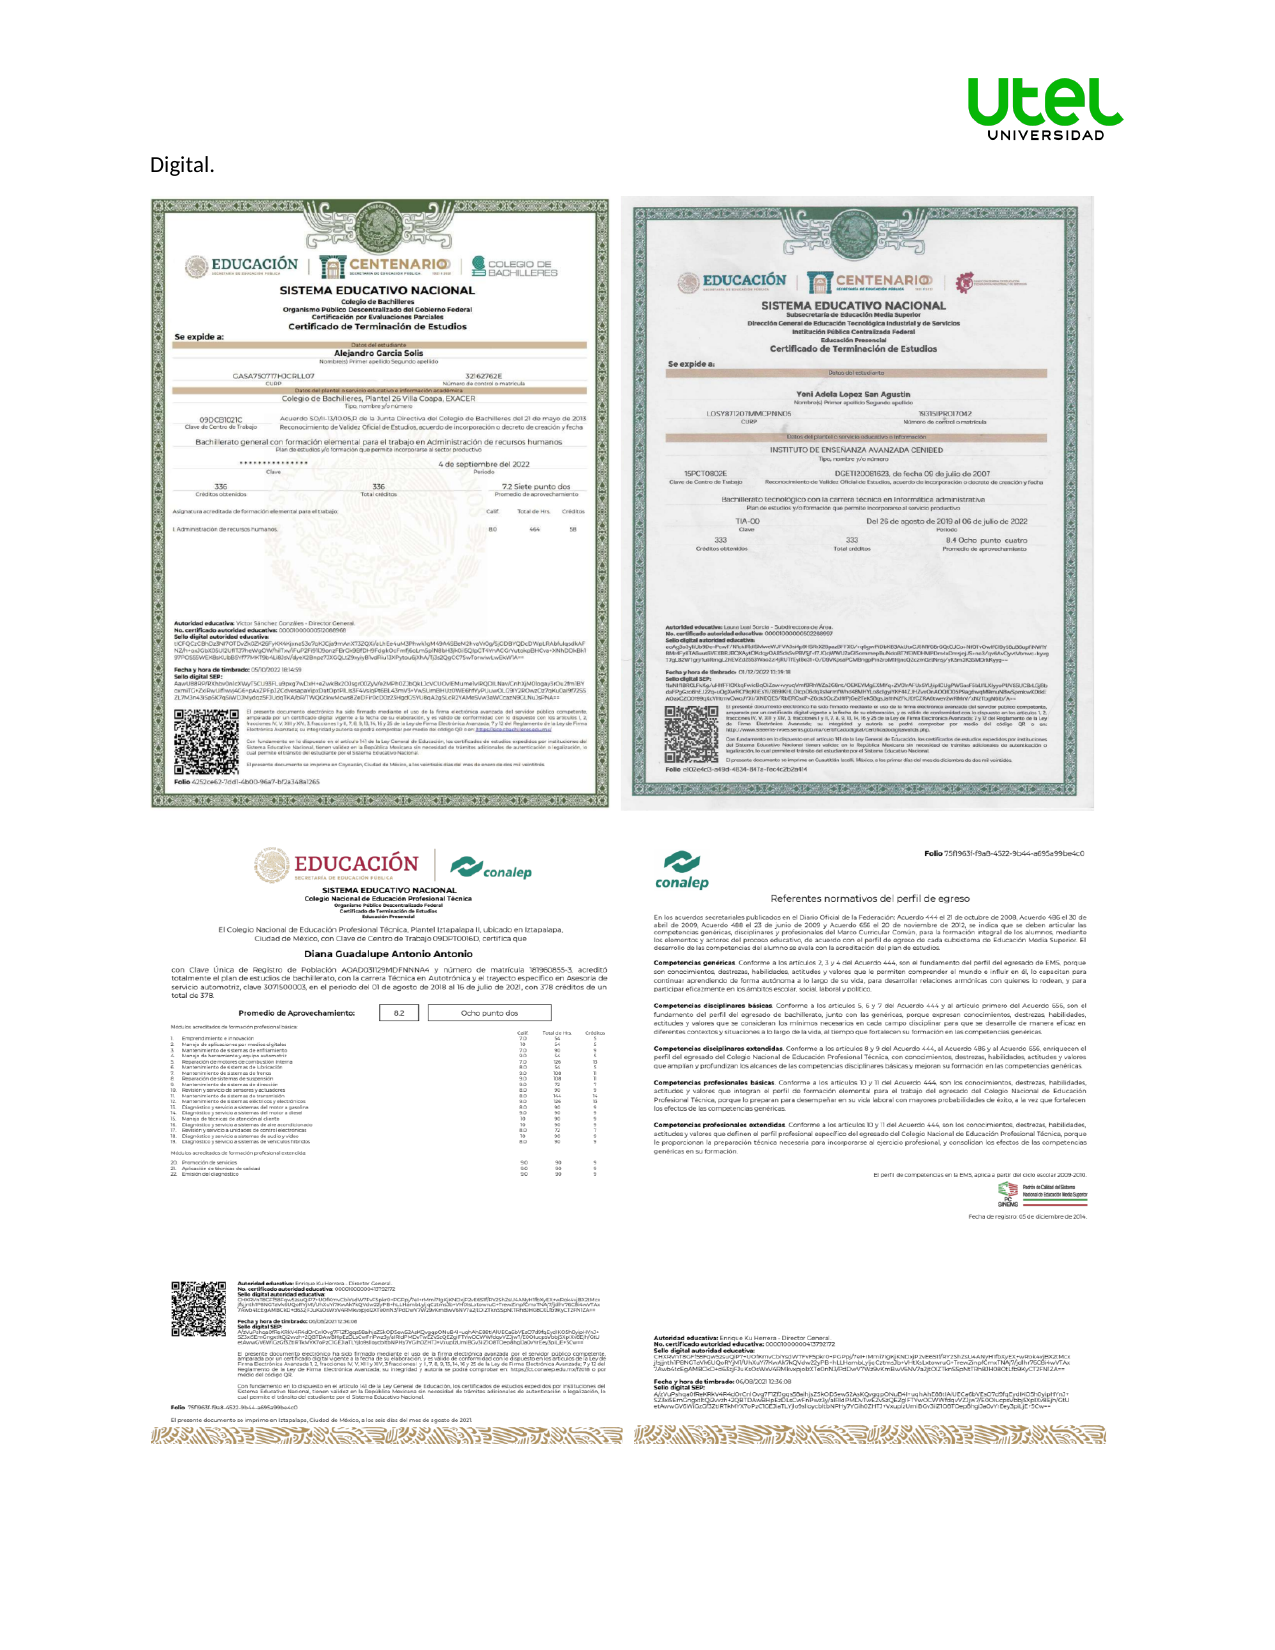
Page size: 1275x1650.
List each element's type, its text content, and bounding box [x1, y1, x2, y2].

text Digital. [150, 150, 1125, 178]
picture [965, 73, 1125, 145]
picture [633, 830, 1107, 1444]
picture [150, 830, 623, 1444]
picture [150, 196, 611, 811]
picture [620, 196, 1095, 811]
